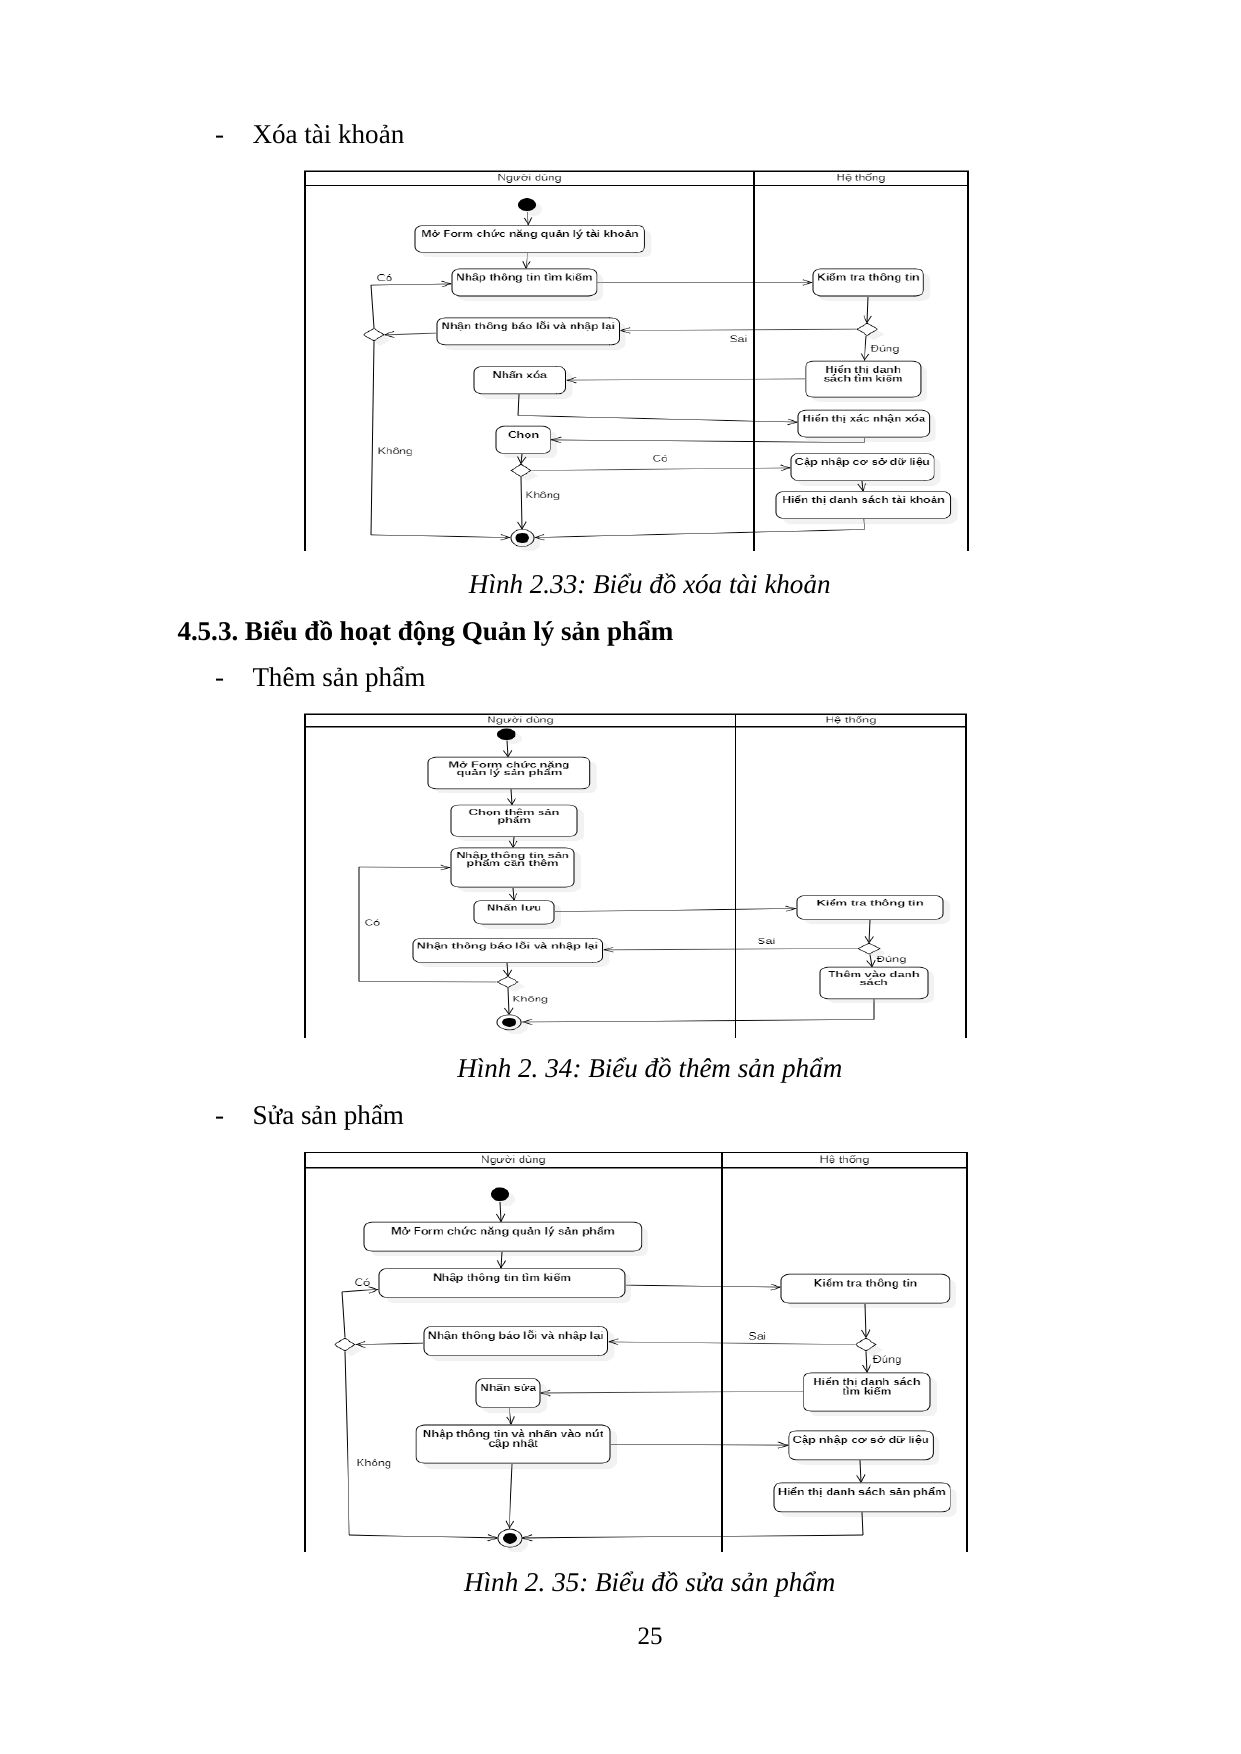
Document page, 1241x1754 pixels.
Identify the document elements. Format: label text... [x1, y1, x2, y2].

picture [295, 1145, 1004, 1552]
picture [295, 164, 1004, 554]
picture [295, 708, 1004, 1038]
subtitle 4.5.3. Biểu đồ hoạt động Quản lý sản phẩm [177, 615, 1122, 646]
list Thêm sản phẩm [215, 662, 1122, 693]
list Sửa sản phẩm [215, 1099, 1122, 1130]
list Xóa tài khoản [215, 118, 1122, 149]
